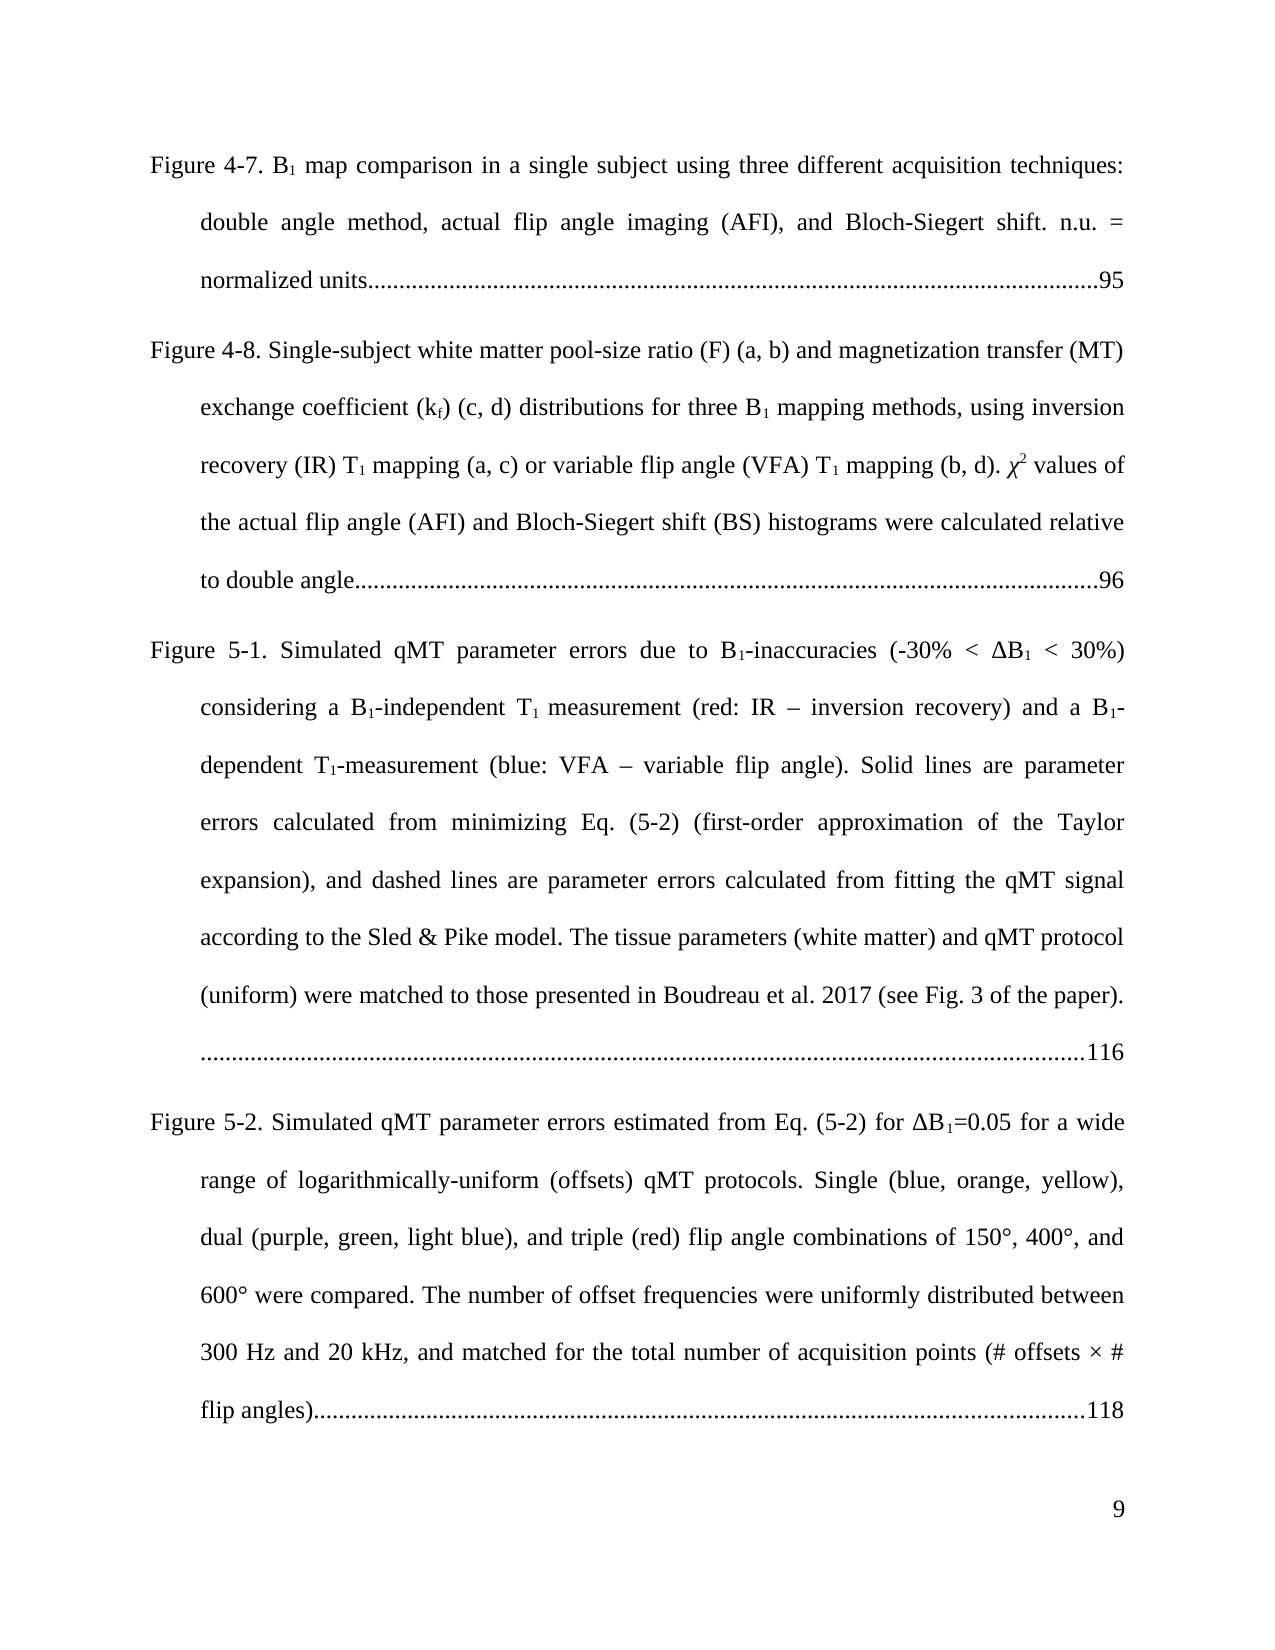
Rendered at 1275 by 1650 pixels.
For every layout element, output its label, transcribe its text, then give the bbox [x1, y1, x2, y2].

text Figure 4-8. Single-subject white matter pool-size ratio (F) (a, b) and magnetization transfer (MT) exchange coefficient (kf) (c, d) distributions for three B1 mapping methods, using inversion recovery (IR) T1 mapping (a, c) or variable flip angle (VFA) T1 mapping (b, d). χ2 values of the actual flip angle (AFI) and Bloch-Siegert shift (BS) histograms were calculated relative to double angle. 96 [150, 335, 1125, 594]
text Figure 4-7. B1 map comparison in a single subject using three different acquisition techniques: double angle method, actual flip angle imaging (AFI), and Bloch-Siegert shift. n.u. = normalized units. 95 [150, 150, 1125, 294]
text Figure 5-2. Simulated qMT parameter errors estimated from Eq. (5-2) for ΔB1=0.05 for a wide range of logarithmically-uniform (offsets) qMT protocols. Single (blue, orange, yellow), dual (purple, green, light blue), and triple (red) flip angle combinations of 150°, 400°, and 600° were compared. The number of offset frequencies were uniformly distributed between 300 Hz and 20 kHz, and matched for the total number of acquisition points (# offsets × # flip angles). 118 [150, 1107, 1125, 1424]
text Figure 5-1. Simulated qMT parameter errors due to B1-inaccuracies (-30% < ΔB1 < 30%) considering a B1-independent T1 measurement (red: IR – inversion recovery) and a B1-dependent T1-measurement (blue: VFA – variable flip angle). Solid lines are parameter errors calculated from minimizing Eq. (5-2) (first-order approximation of the Taylor expansion), and dashed lines are parameter errors calculated from fitting the qMT signal according to the Sled & Pike model. The tissue parameters (white matter) and qMT protocol (uniform) were matched to those presented in Boudreau et al. 2017 (see Fig. 3 of the paper). 116 [150, 635, 1125, 1066]
